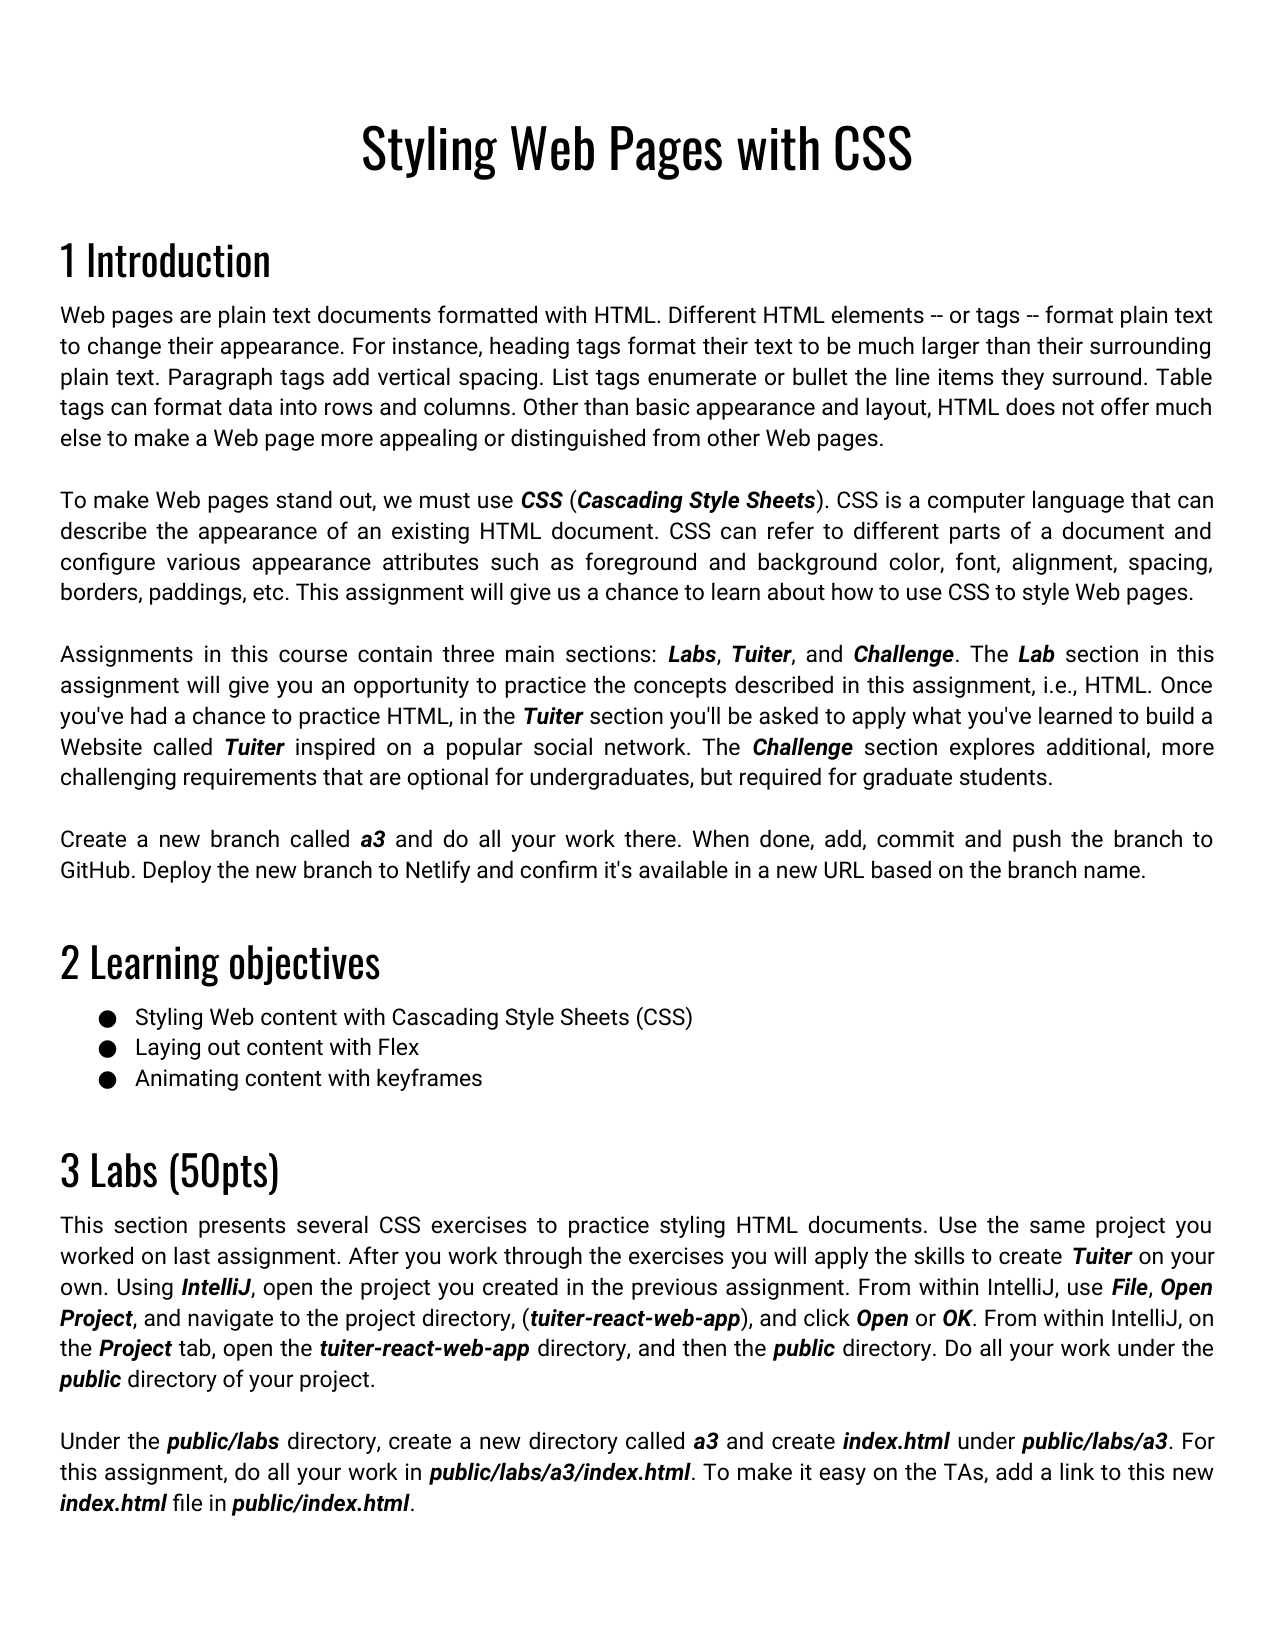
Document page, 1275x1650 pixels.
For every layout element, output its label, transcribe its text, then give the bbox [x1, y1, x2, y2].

text To make Web pages stand out, we must use CSS (Cascading Style Sheets). CSS is a computer language that can describe the appearance of an existing HTML document. CSS can refer to different parts of a document and configure various appearance attributes such as foreground and background color, font, alignment, spacing, borders, paddings, etc. This assignment will give us a chance to learn about how to use CSS to style Web pages. [60, 487, 1215, 606]
list Animating content with keyframes [97, 1065, 1215, 1092]
text Assignments in this course contain three main sections: Labs, Tuiter, and Challenge. The Lab section in this assignment will give you an opportunity to practice the concepts described in this assignment, i.e., HTML. Once you've had a chance to practice HTML, in the Tuiter section you'll be asked to apply what you've learned to build a Website called Tuiter inspired on a popular social network. The Challenge section explores additional, more challenging requirements that are optional for undergraduates, but required for graduate students. [60, 641, 1215, 791]
list Laying out content with Flex [97, 1034, 1215, 1061]
text Web pages are plain text documents formatted with HTML. Different HTML elements -- or tags -- format plain text to change their appearance. For instance, heading tags format their text to be much larger than their surrounding plain text. Paragraph tags add vertical spacing. List tags enumerate or bullet the line items they surround. Table tags can format data into rows and columns. Other than basic appearance and layout, HTML does not offer much else to make a Web page more appealing or distinguished from other Web pages. [60, 302, 1215, 452]
title Styling Web Pages with CSS [60, 106, 1215, 186]
text Under the public/labs directory, create a new directory called a3 and create index.html under public/labs/a3. For this assignment, do all your work in public/labs/a3/index.html. To make it easy on the TAs, add a link to this new index.html file in public/index.html. [60, 1428, 1215, 1517]
subtitle 2 Learning objectives [60, 929, 1215, 991]
text This section presents several CSS exercises to practice styling HTML documents. Use the same project you worked on last assignment. After you work through the exercises you will apply the skills to create Tuiter on your own. Using IntelliJ, open the project you created in the previous assignment. From within IntelliJ, use File, Open Project, and navigate to the project directory, (tuiter-react-web-app), and click Open or OK. From within IntelliJ, on the Project tab, open the tuiter-react-web-app directory, and then the public directory. Do all your work under the public directory of your project. [60, 1212, 1215, 1393]
subtitle 3 Labs (50pts) [60, 1138, 1215, 1200]
text Create a new branch called a3 and do all your work there. When done, add, commit and push the branch to GitHub. Deploy the new branch to Netlify and confirm it's available in a new URL based on the branch name. [60, 826, 1215, 884]
subtitle 1 Introduction [60, 228, 1215, 289]
list Styling Web content with Cascading Style Sheets (CSS) [97, 1004, 1215, 1031]
